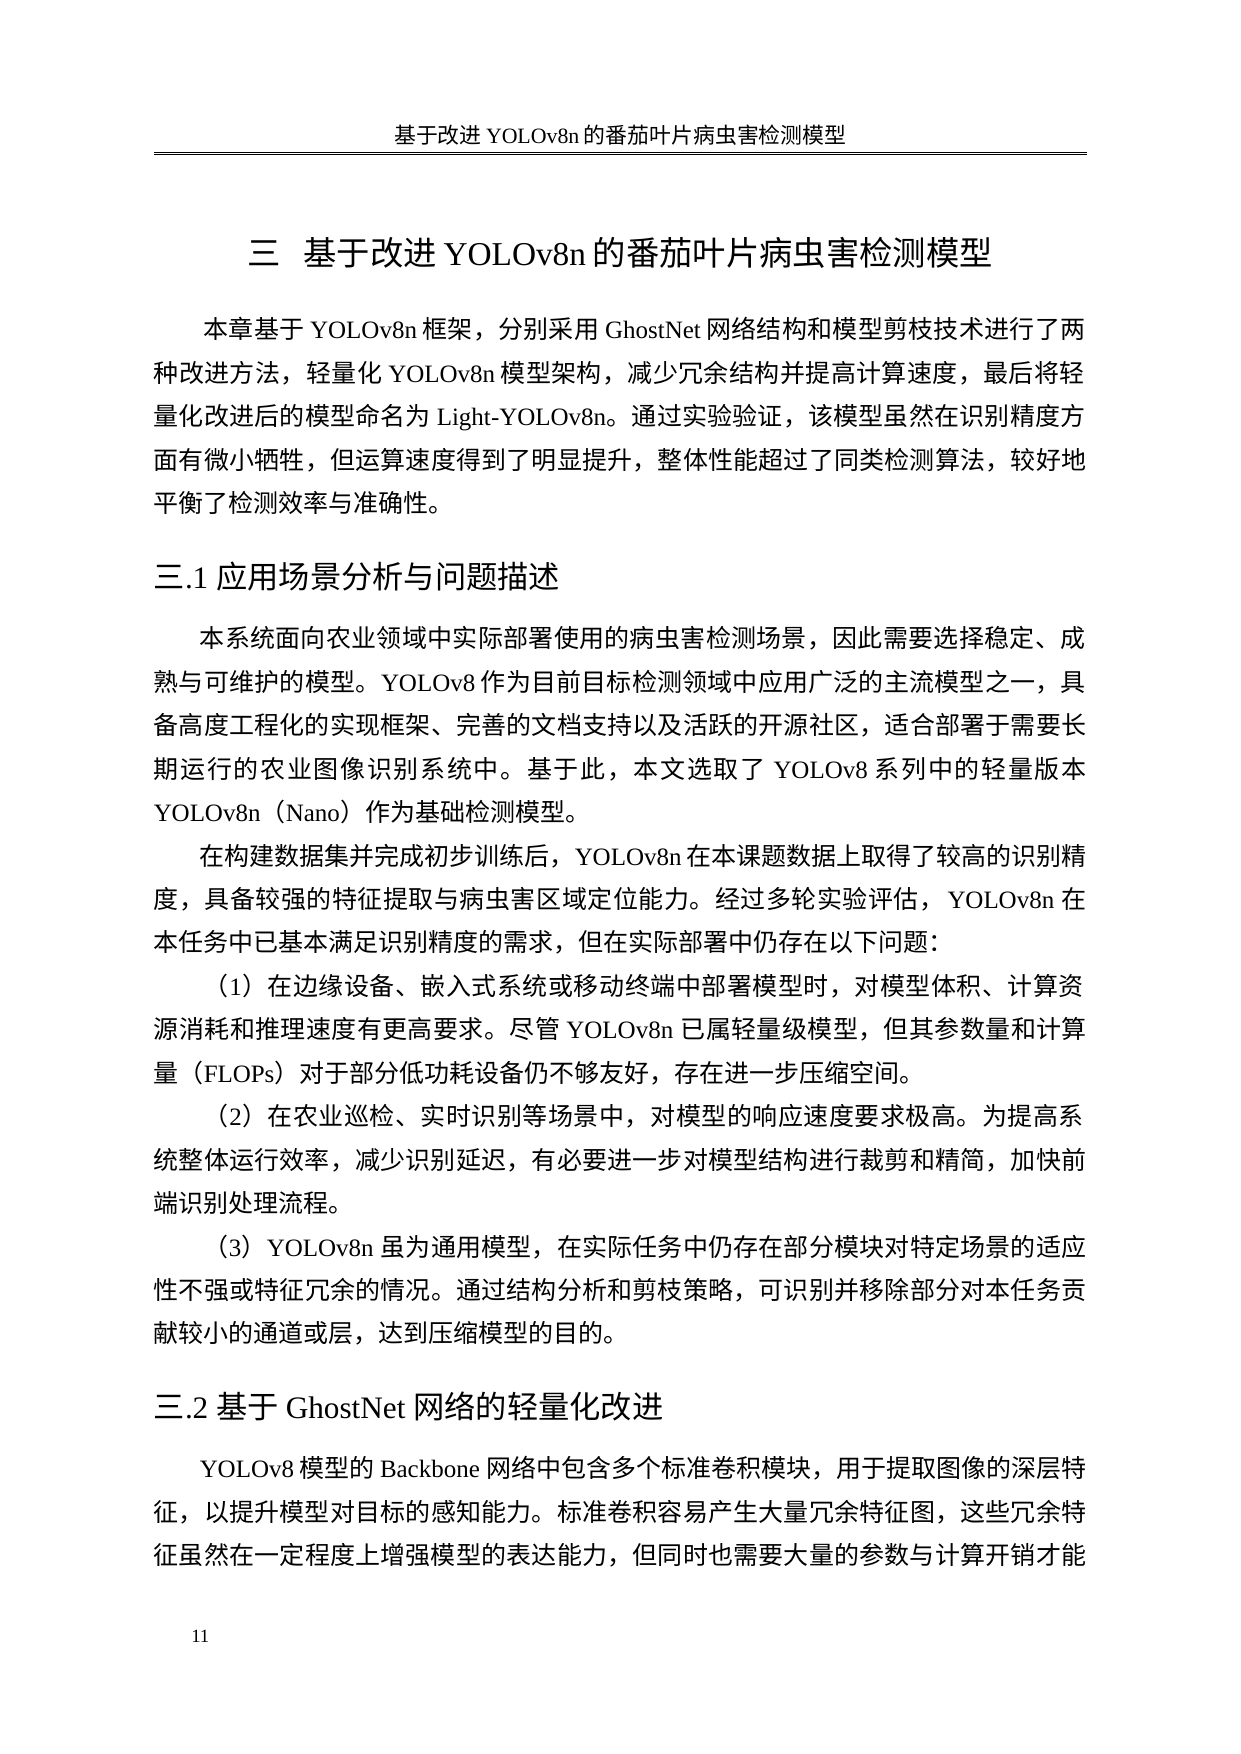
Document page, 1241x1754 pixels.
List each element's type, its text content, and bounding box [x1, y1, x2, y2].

subtitle 基于 GhostNet 网络的轻量化改进 [153, 1382, 1087, 1427]
text 在构建数据集并完成初步训练后，YOLOv8n在本课题数据上取得了较高的识别精度，具备较强的特征提取与病虫害区域定位能力。经过多轮实验评估，YOLOv8n 在本任务中已基本满足识别精度的需求，但在实际部署中仍存在以下问题： [153, 836, 1087, 959]
subtitle 基于改进YOLOv8n的番茄叶片病虫害检测模型 [153, 227, 1087, 275]
text （3）YOLOv8n 虽为通用模型，在实际任务中仍存在部分模块对特定场景的适应性不强或特征冗余的情况。通过结构分析和剪枝策略，可识别并移除部分对本任务贡献较小的通道或层，达到压缩模型的目的。 [153, 1227, 1087, 1350]
text （1）在边缘设备、嵌入式系统或移动终端中部署模型时，对模型体积、计算资源消耗和推理速度有更高要求。尽管 YOLOv8n 已属轻量级模型，但其参数量和计算量（FLOPs）对于部分低功耗设备仍不够友好，存在进一步压缩空间。 [153, 966, 1087, 1089]
text 本章基于YOLOv8n框架，分别采用GhostNet网络结构和模型剪枝技术进行了两种改进方法，轻量化YOLOv8n模型架构，减少冗余结构并提高计算速度，最后将轻量化改进后的模型命名为Light-YOLOv8n。通过实验验证，该模型虽然在识别精度方面有微小牺牲，但运算速度得到了明显提升，整体性能超过了同类检测算法，较好地平衡了检测效率与准确性。 [153, 310, 1087, 520]
subtitle 应用场景分析与问题描述 [153, 552, 1087, 597]
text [153, 1449, 1087, 1572]
text 本系统面向农业领域中实际部署使用的病虫害检测场景，因此需要选择稳定、成熟与可维护的模型。YOLOv8作为目前目标检测领域中应用广泛的主流模型之一，具备高度工程化的实现框架、完善的文档支持以及活跃的开源社区，适合部署于需要长期运行的农业图像识别系统中。基于此，本文选取了YOLOv8系列中的轻量版本YOLOv8n（Nano）作为基础检测模型。 [153, 619, 1087, 829]
text （2）在农业巡检、实时识别等场景中，对模型的响应速度要求极高。为提高系统整体运行效率，减少识别延迟，有必要进一步对模型结构进行裁剪和精简，加快前端识别处理流程。 [153, 1097, 1087, 1220]
